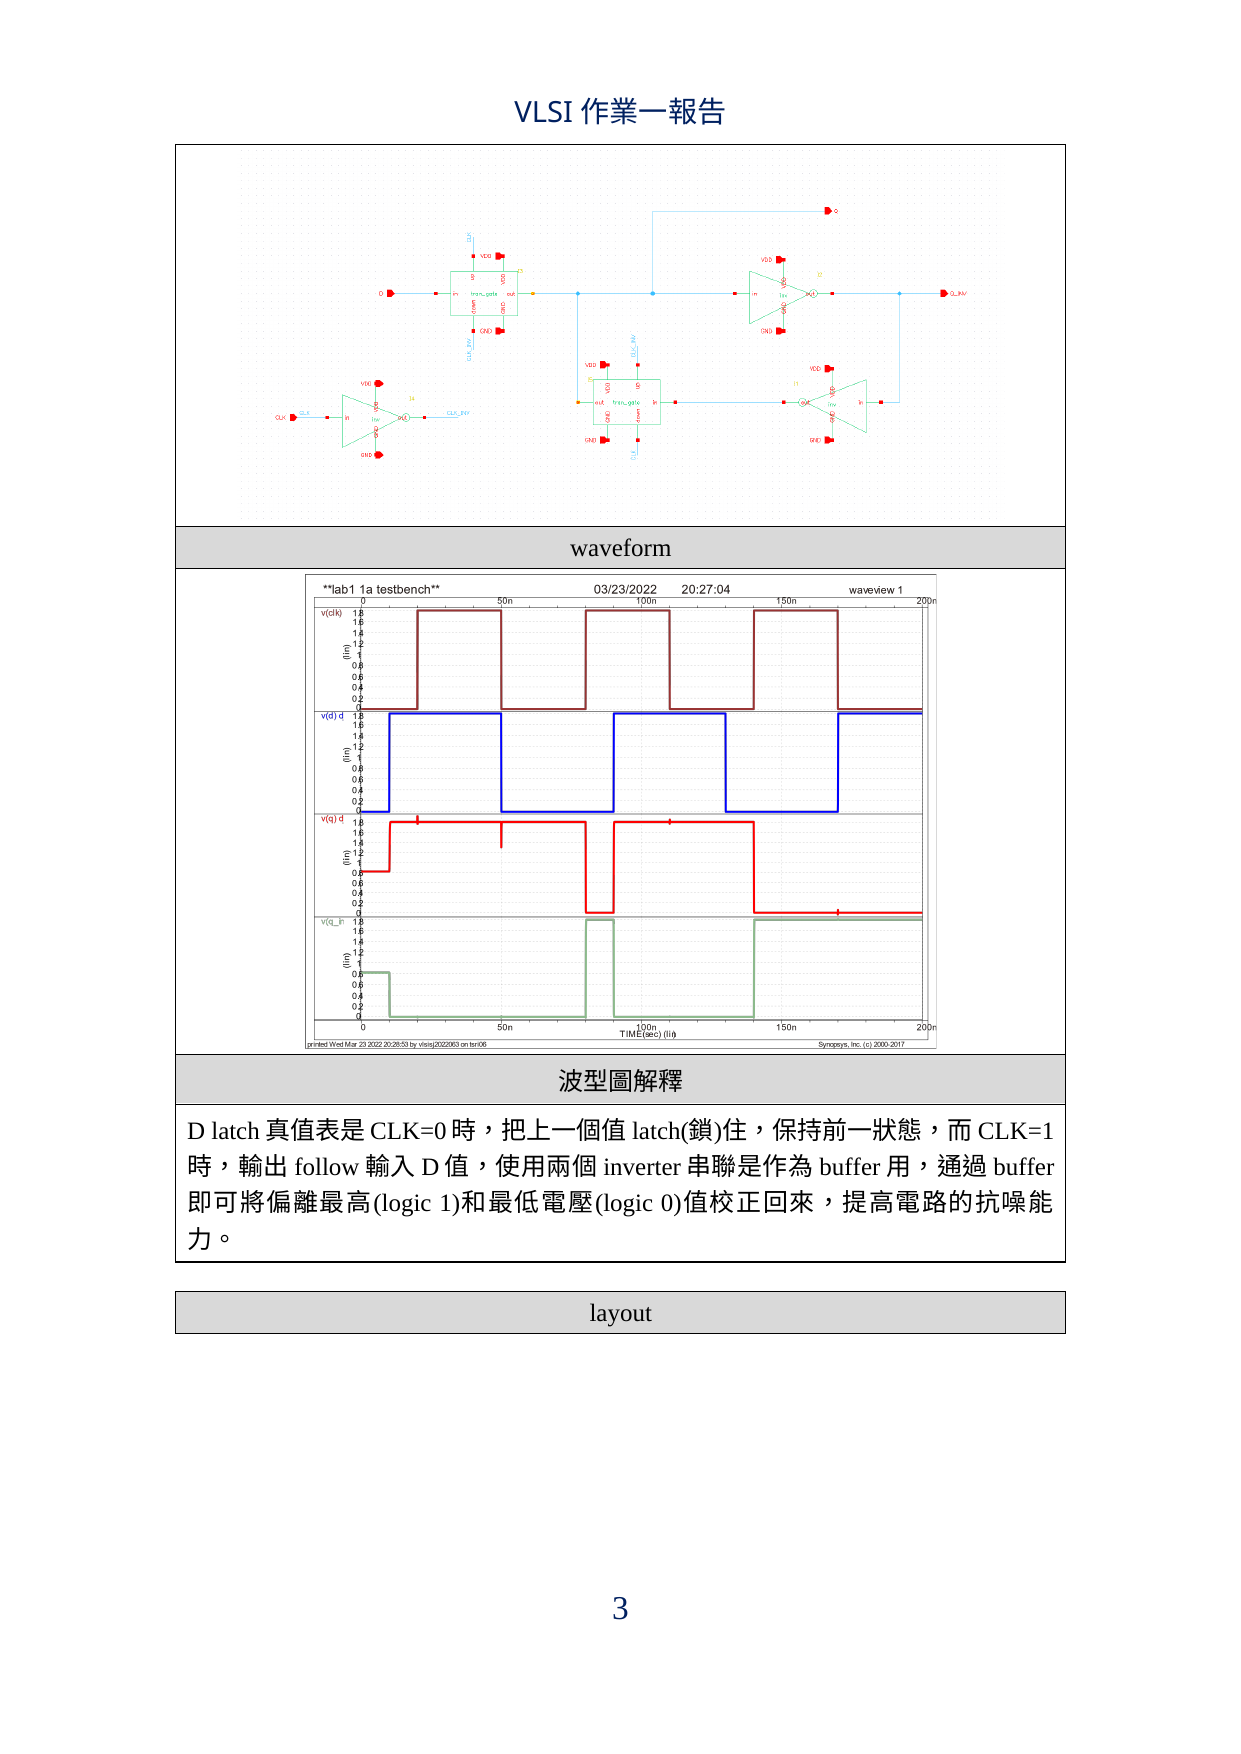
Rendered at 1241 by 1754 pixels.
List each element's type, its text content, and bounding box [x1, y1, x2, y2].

table_cell [176, 145, 1065, 526]
table_cell [176, 569, 1065, 1054]
table_header layout [176, 1292, 1065, 1333]
table_cell 波型圖解釋 [176, 1055, 1065, 1103]
picture [305, 574, 937, 1049]
table_cell waveform [176, 527, 1065, 568]
picture [236, 150, 1005, 521]
table_cell D latch真值表是CLK=0時，把上一個值latch(鎖)住，保持前一狀態，而CLK=1時，輸出follow輸入D值，使用兩個inverter串聯是作為buffer用，通過buffer即可將偏離最高(logic 1)和最低電壓(logic 0)值校正回來，提高電路的抗噪能力。 [176, 1105, 1065, 1261]
